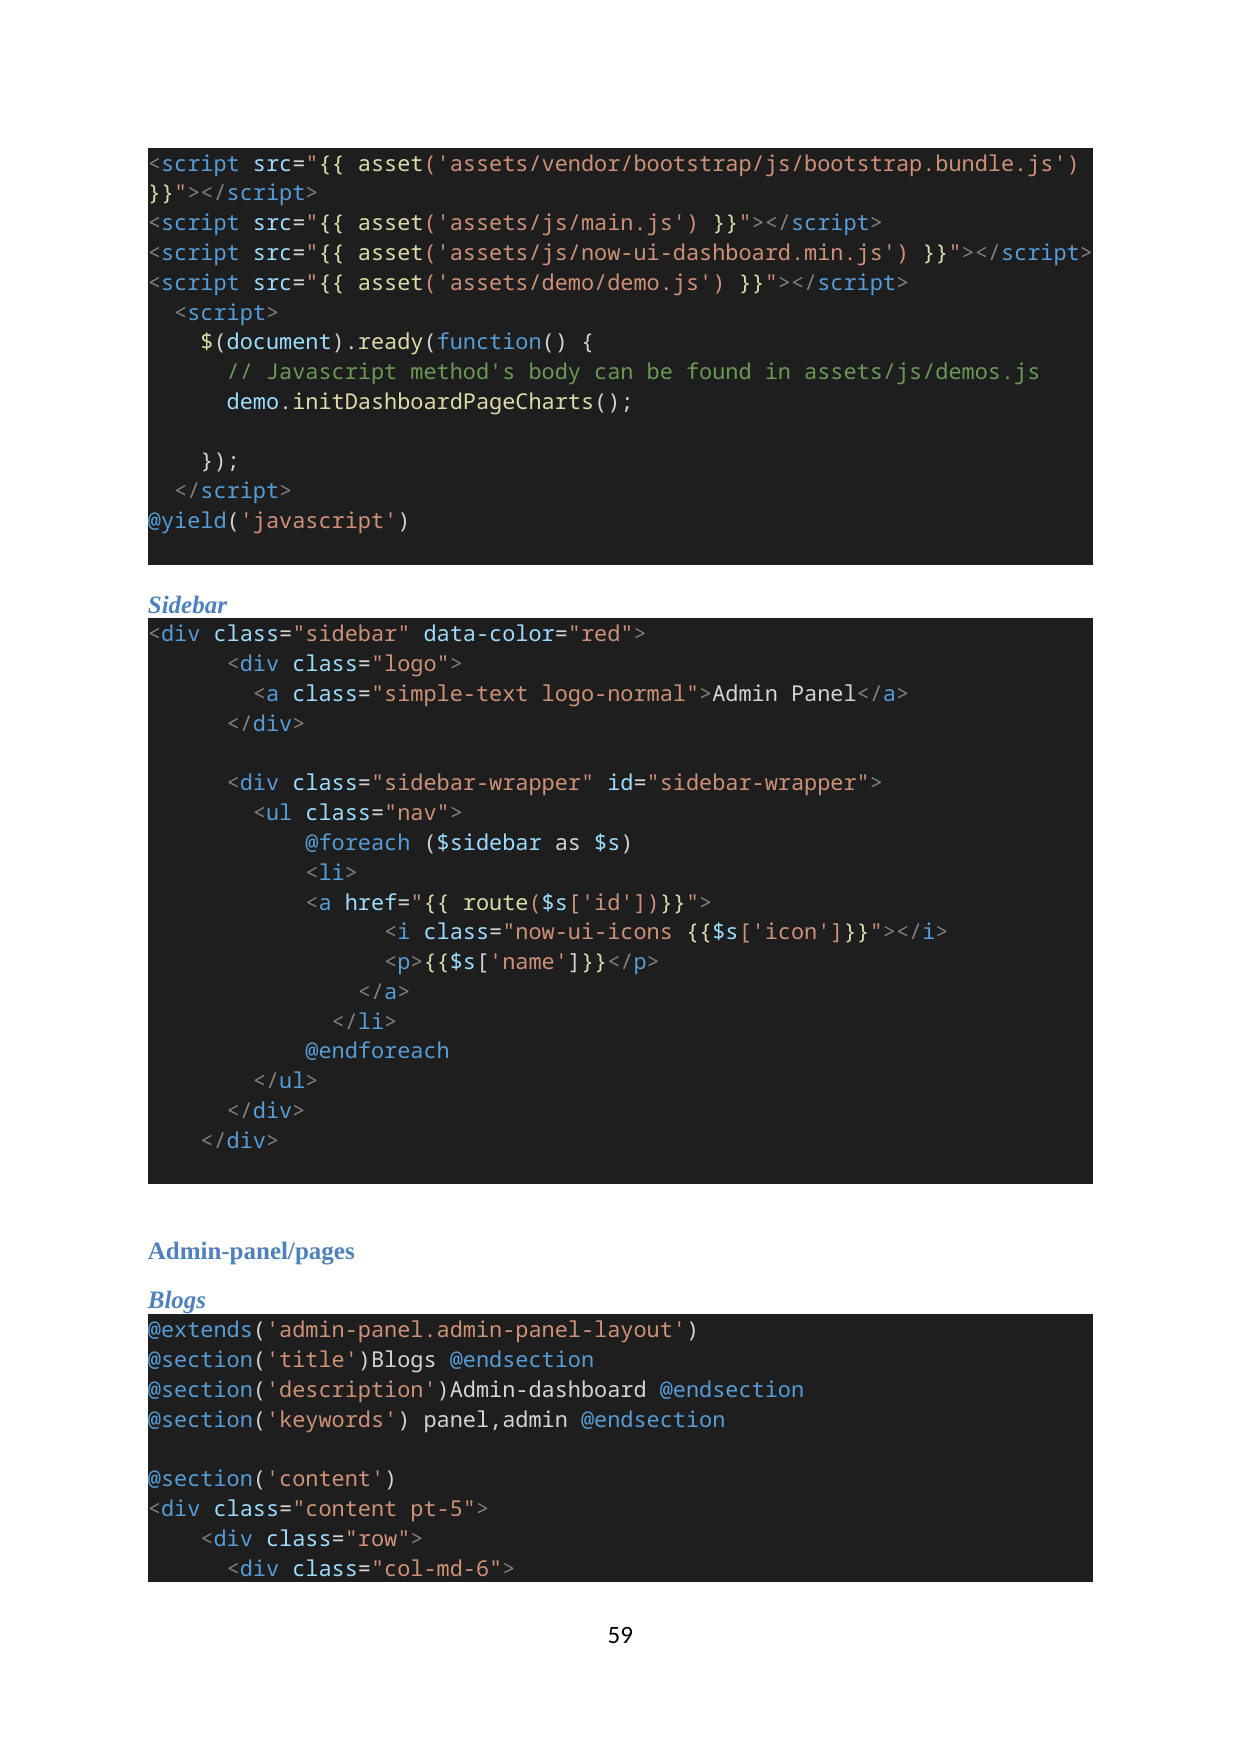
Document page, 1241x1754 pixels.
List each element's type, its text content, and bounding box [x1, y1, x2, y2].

text </script> [148, 475, 1093, 505]
text <a href="{{ route($s['id'])}}"> [148, 887, 1093, 916]
text <div class="sidebar-wrapper" id="sidebar-wrapper"> [148, 767, 1093, 797]
text <i class="now-ui-icons {{$s['icon']}}"></i> [148, 916, 1093, 946]
text <ul class="nav"> [148, 797, 1093, 827]
text <script> [148, 297, 1093, 326]
text <script src="{{ asset('assets/js/main.js') }}"></script> [148, 207, 1093, 237]
text <script src="{{ asset('assets/vendor/bootstrap/js/bootstrap.bundle.js') }}"></script> [148, 148, 1093, 207]
text <script src="{{ asset('assets/demo/demo.js') }}"></script> [148, 267, 1093, 297]
text @section('content') [148, 1463, 1093, 1493]
text </li> [148, 1006, 1093, 1036]
text <div class="logo"> [148, 648, 1093, 678]
text </div> [148, 1125, 1093, 1155]
text </a> [148, 976, 1093, 1006]
text </div> [148, 1095, 1093, 1125]
text <p>{{$s['name']}}</p> [148, 946, 1093, 976]
text @extends('admin-panel.admin-panel-layout') [148, 1314, 1093, 1344]
text $(document).ready(function() { [148, 326, 1093, 356]
text <div class="content pt-5"> [148, 1493, 1093, 1523]
text }); [148, 446, 1093, 475]
text demo.initDashboardPageCharts(); [148, 386, 1093, 416]
text </div> [148, 708, 1093, 738]
text @yield('javascript') [148, 505, 1093, 535]
text @section('description')Admin-dashboard @endsection [148, 1374, 1093, 1403]
text // Javascript method's body can be found in assets/js/demos.js [148, 356, 1093, 386]
subtitle Sidebar [148, 590, 1093, 618]
text <div class="col-md-6"> [148, 1552, 1093, 1582]
text <a class="simple-text logo-normal">Admin Panel</a> [148, 678, 1093, 708]
text @foreach ($sidebar as $s) [148, 827, 1093, 857]
text @section('keywords') panel,admin @endsection [148, 1403, 1093, 1433]
text @section('title')Blogs @endsection [148, 1344, 1093, 1374]
text </ul> [148, 1065, 1093, 1095]
text <script src="{{ asset('assets/js/now-ui-dashboard.min.js') }}"></script> [148, 237, 1093, 267]
text @endforeach [148, 1036, 1093, 1065]
text <div class="sidebar" data-color="red"> [148, 618, 1093, 648]
text <li> [148, 857, 1093, 887]
subtitle Blogs [148, 1285, 1093, 1314]
text <div class="row"> [148, 1523, 1093, 1552]
subtitle Admin-panel/pages [148, 1236, 1093, 1264]
